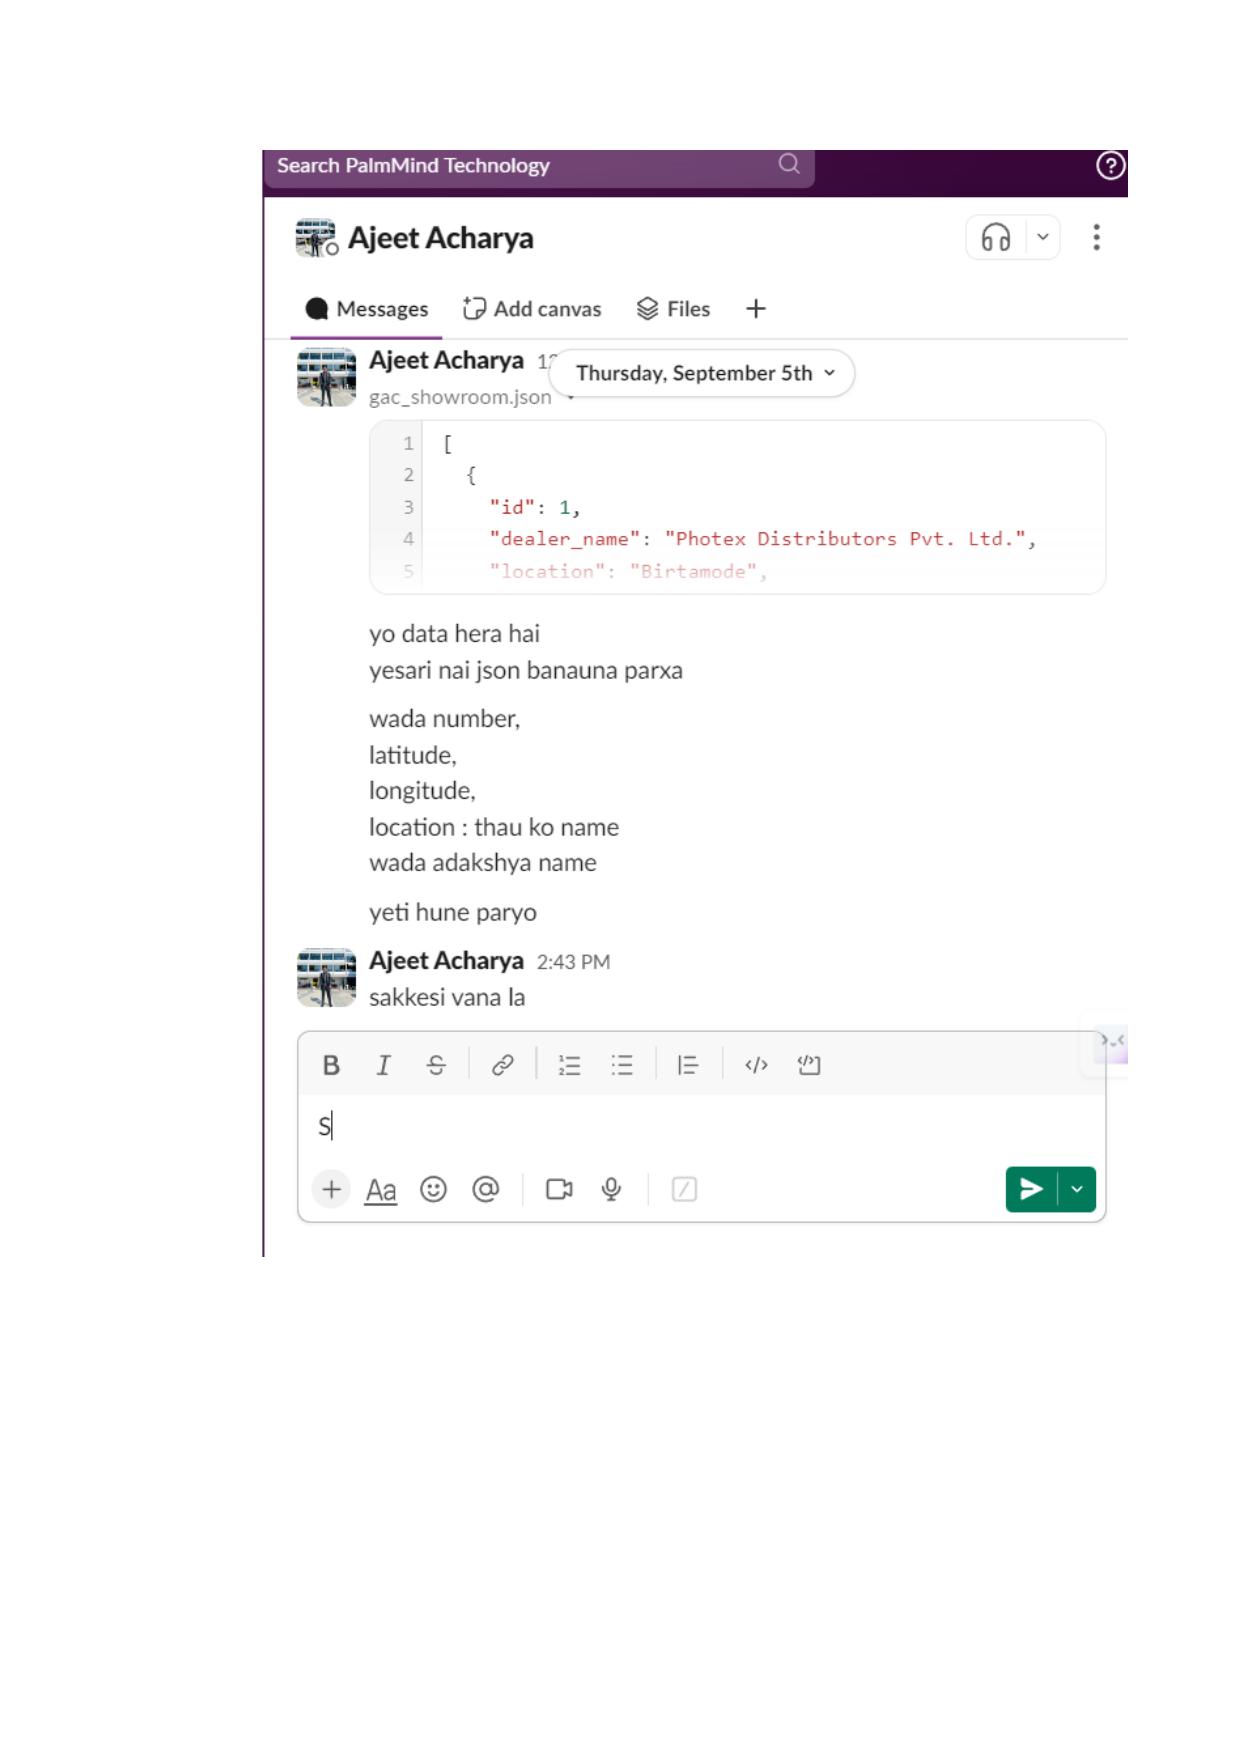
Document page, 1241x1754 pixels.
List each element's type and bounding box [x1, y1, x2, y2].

picture [262, 150, 1128, 1257]
